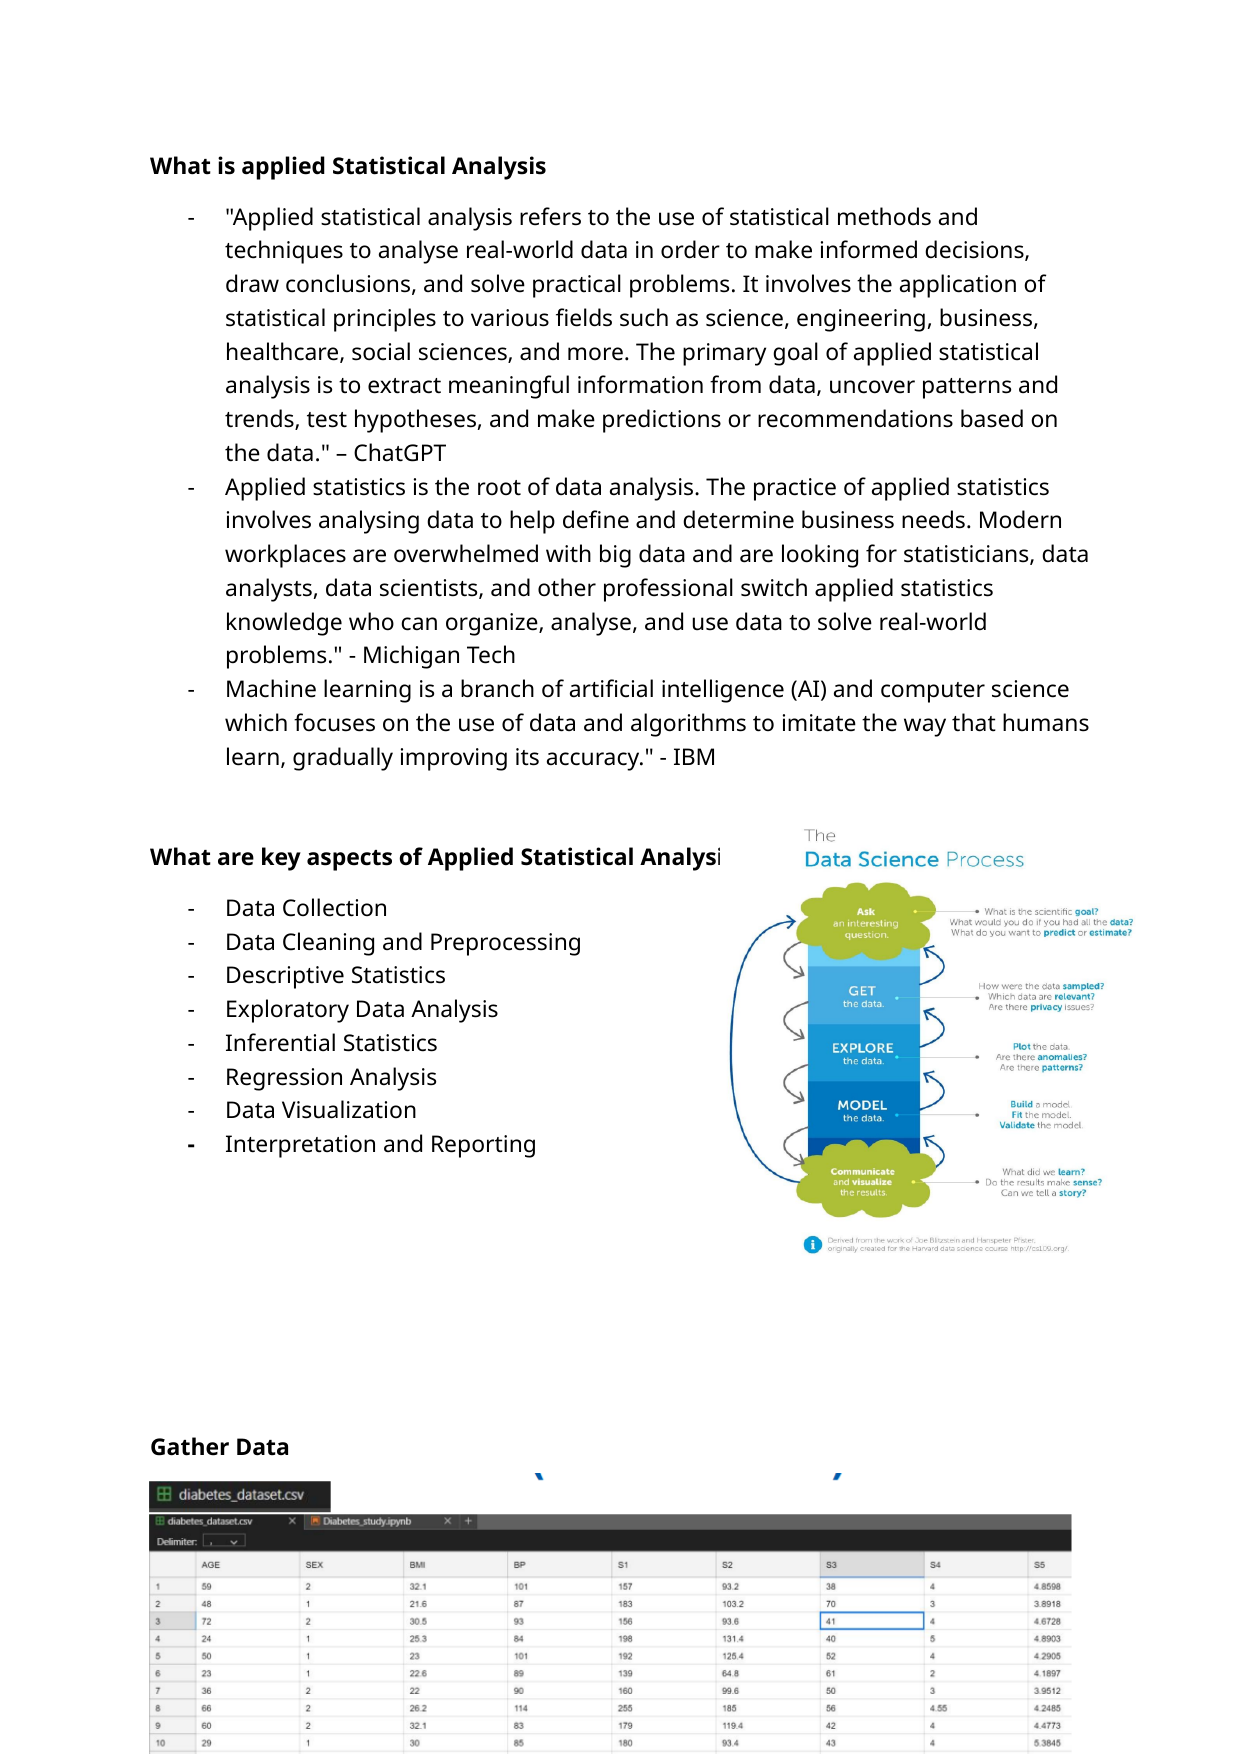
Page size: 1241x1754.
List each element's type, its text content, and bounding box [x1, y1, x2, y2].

list Descriptive Statistics [187, 959, 719, 990]
list Exploratory Data Analysis [187, 993, 719, 1024]
list Inferential Statistics [187, 1027, 719, 1058]
text What is applied Statistical Analysis [150, 150, 1090, 181]
list "Applied statistical analysis refers to the use of statistical methods and techniques to analyse real-world data in order to make informed decisions, draw conclusions, and solve practical problems. It involves the application of statistical principles to various fields such as science, engineering, business, healthcare, social sciences, and more. The primary goal of applied statistical analysis is to extract meaningful information from data, uncover patterns and trends, test hypotheses, and make predictions or recommendations based on the data." – ChatGPT [187, 200, 1090, 468]
list Regression Analysis [187, 1060, 719, 1092]
picture [146, 1473, 1087, 1754]
list Interpretation and Reporting [187, 1128, 719, 1159]
list Data Collection [187, 892, 719, 923]
list Data Cleaning and Preprocessing [187, 925, 719, 957]
text What are key aspects of Applied Statistical Analysis? [150, 841, 719, 872]
list Machine learning is a branch of artificial intelligence (AI) and computer science which focuses on the use of data and algorithms to imitate the way that humans learn, gradually improving its accuracy." - IBM [187, 673, 1090, 772]
list Applied statistics is the root of data analysis. The practice of applied statistics involves analysing data to help define and determine business needs. Modern workplaces are overwhelmed with big data and are looking for statisticians, data analysts, data scientists, and other professional switch applied statistics knowledge who can organize, analyse, and use data to solve real-world problems." - Michigan Tech [187, 470, 1090, 670]
list Data Visualization [187, 1094, 719, 1125]
text Gather Data [150, 1430, 1090, 1462]
picture [719, 823, 1136, 1257]
